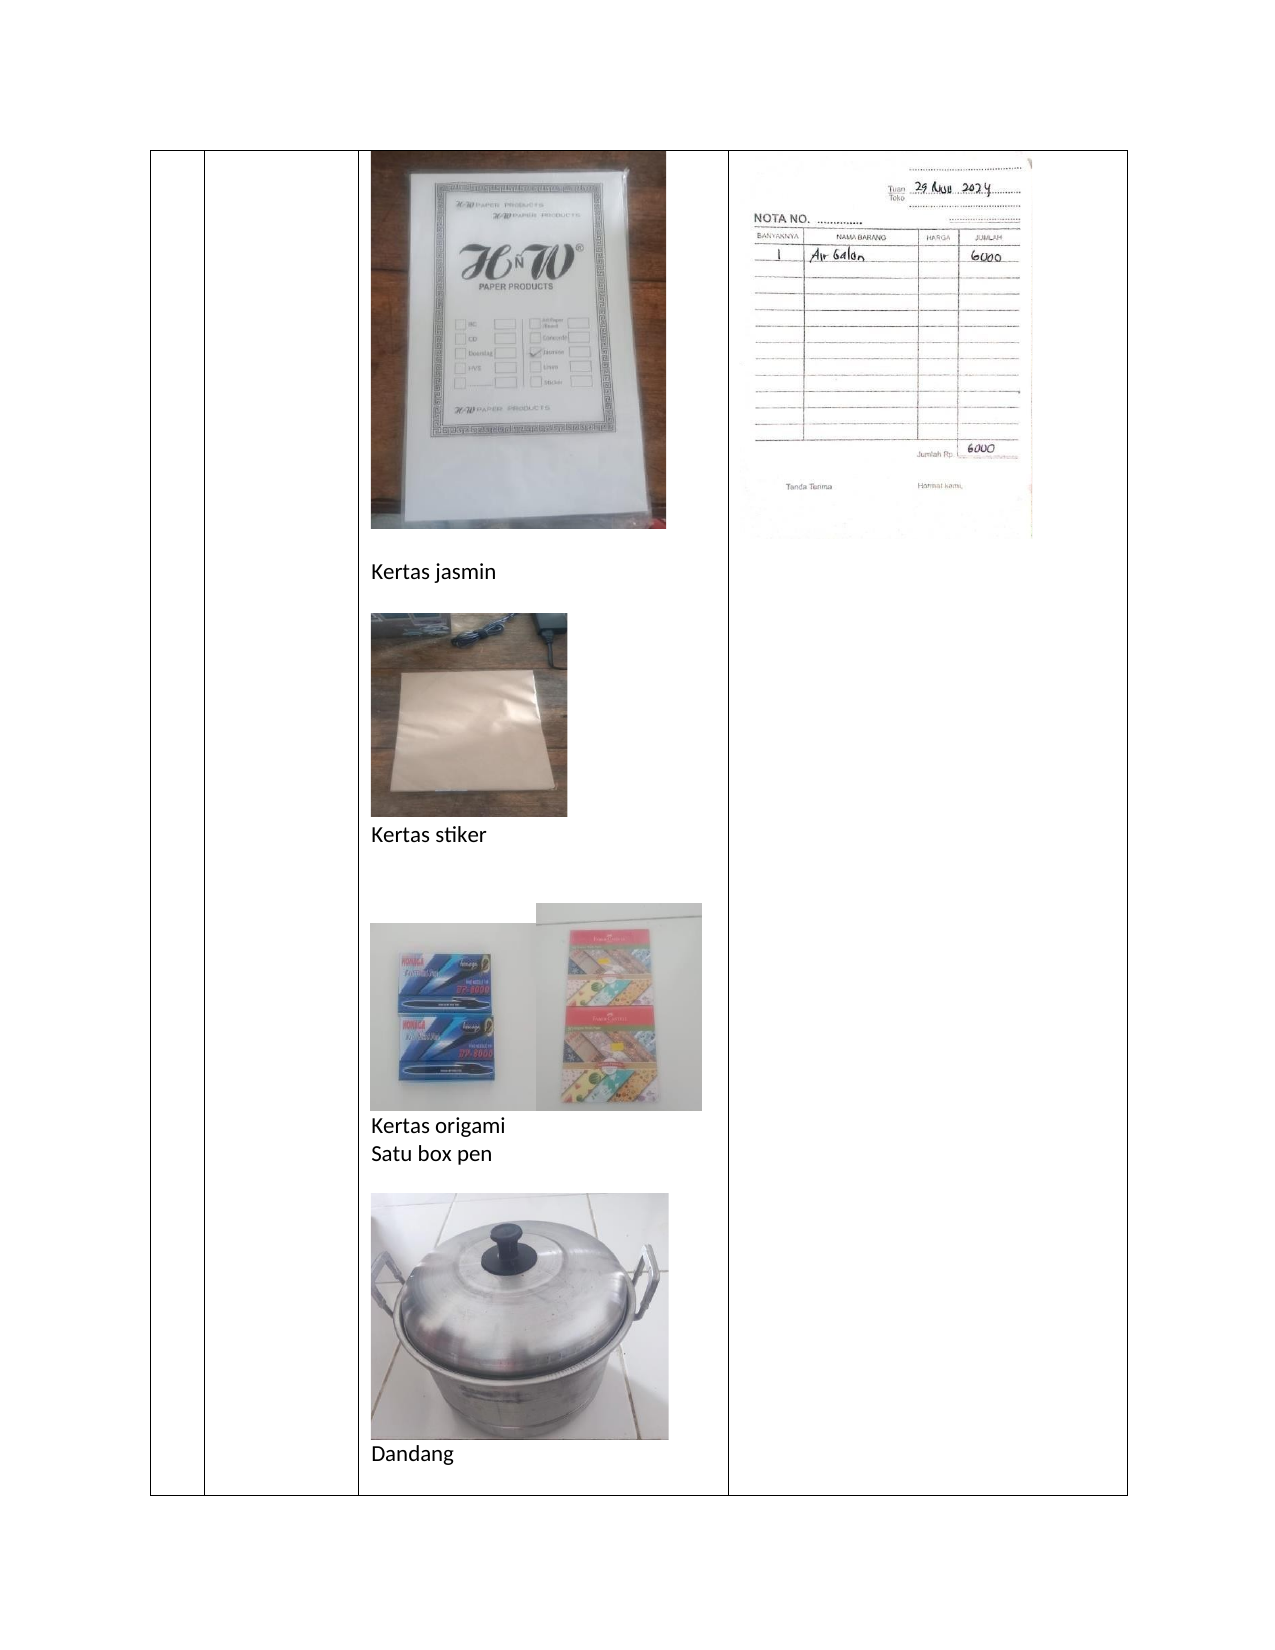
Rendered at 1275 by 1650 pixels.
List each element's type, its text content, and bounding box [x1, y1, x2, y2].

table_header [205, 151, 358, 1495]
picture [370, 151, 667, 529]
picture [739, 151, 1033, 539]
picture [370, 1193, 669, 1440]
table_header [729, 151, 1127, 1495]
table_header [151, 151, 204, 1495]
picture [370, 613, 568, 817]
table_header Kertas jasmin Kertas stiker Kertas origami Satu box pen Dandang [359, 151, 728, 1495]
